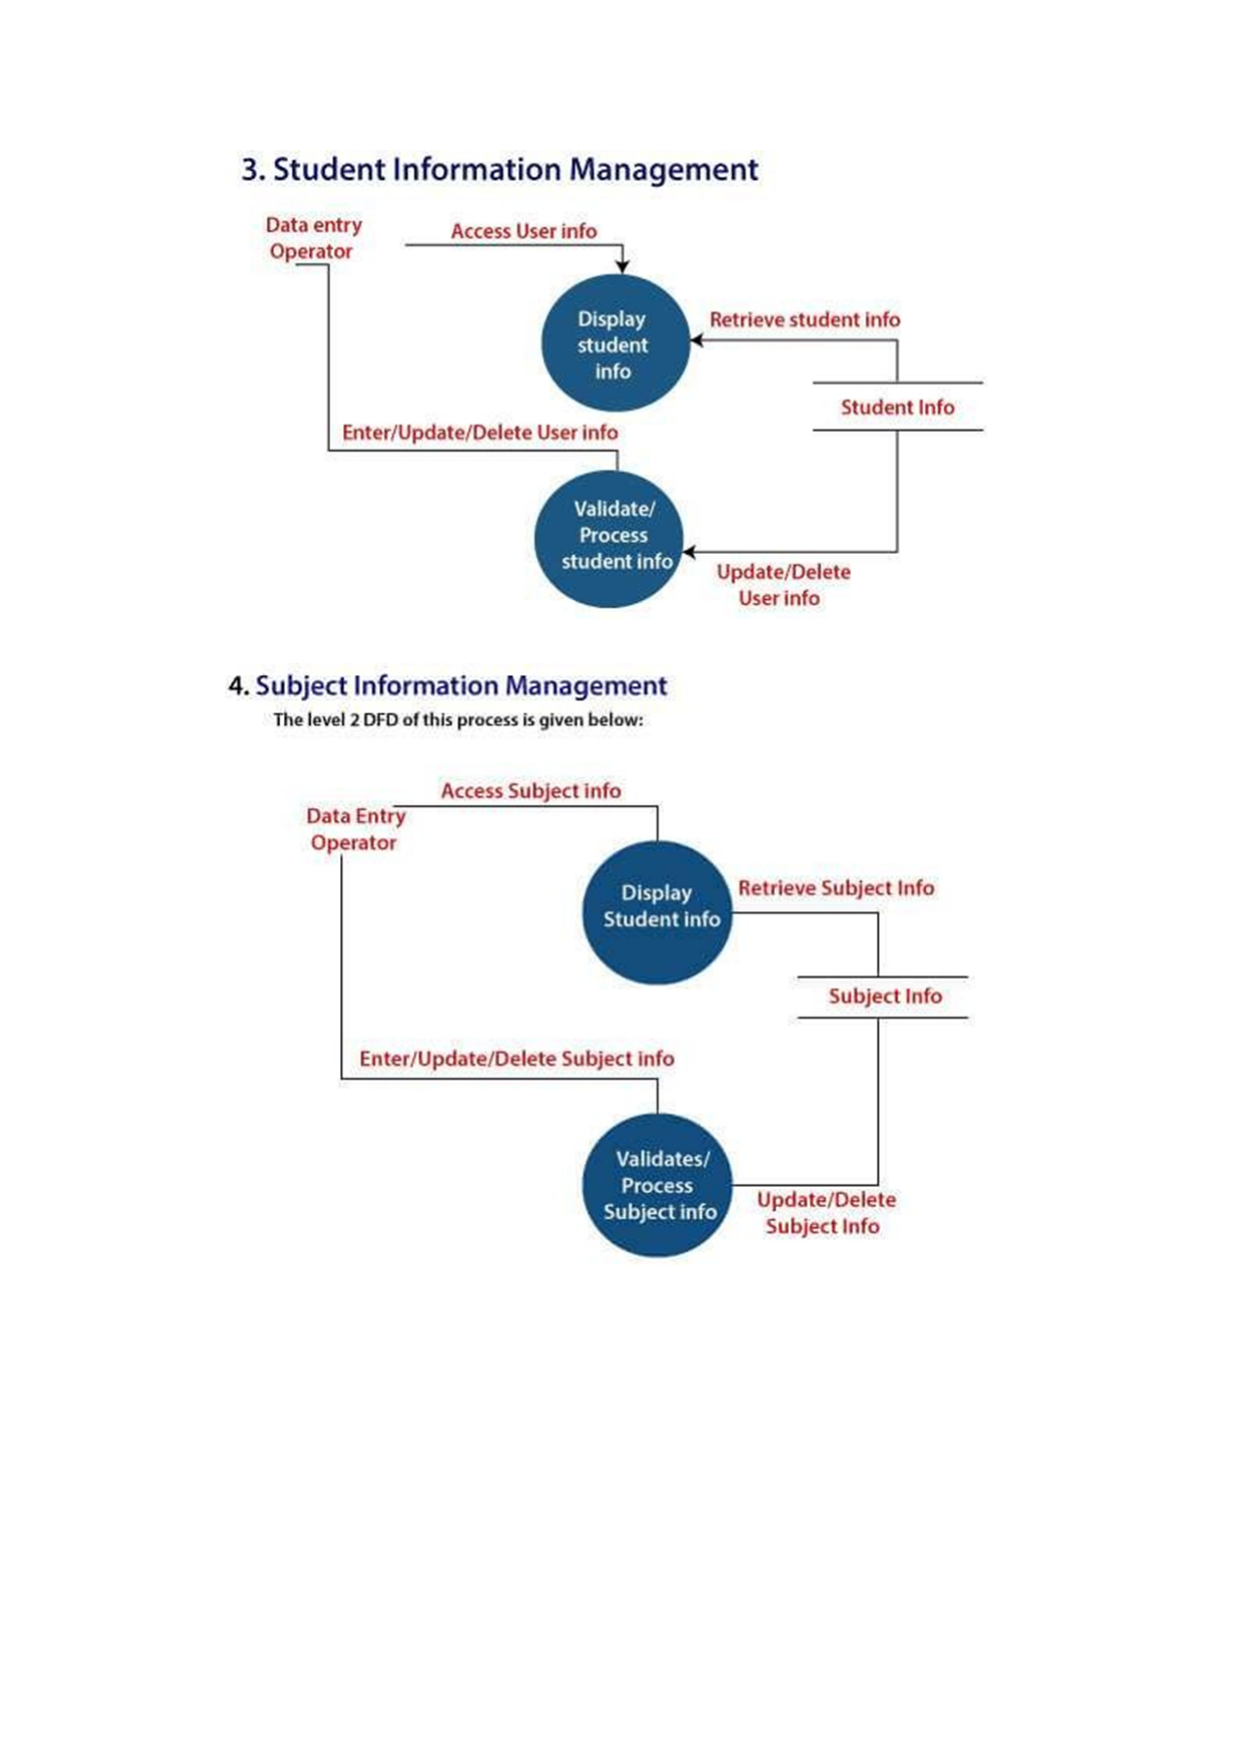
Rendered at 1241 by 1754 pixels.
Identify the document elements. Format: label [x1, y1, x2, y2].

picture [225, 663, 976, 1266]
picture [225, 150, 988, 619]
